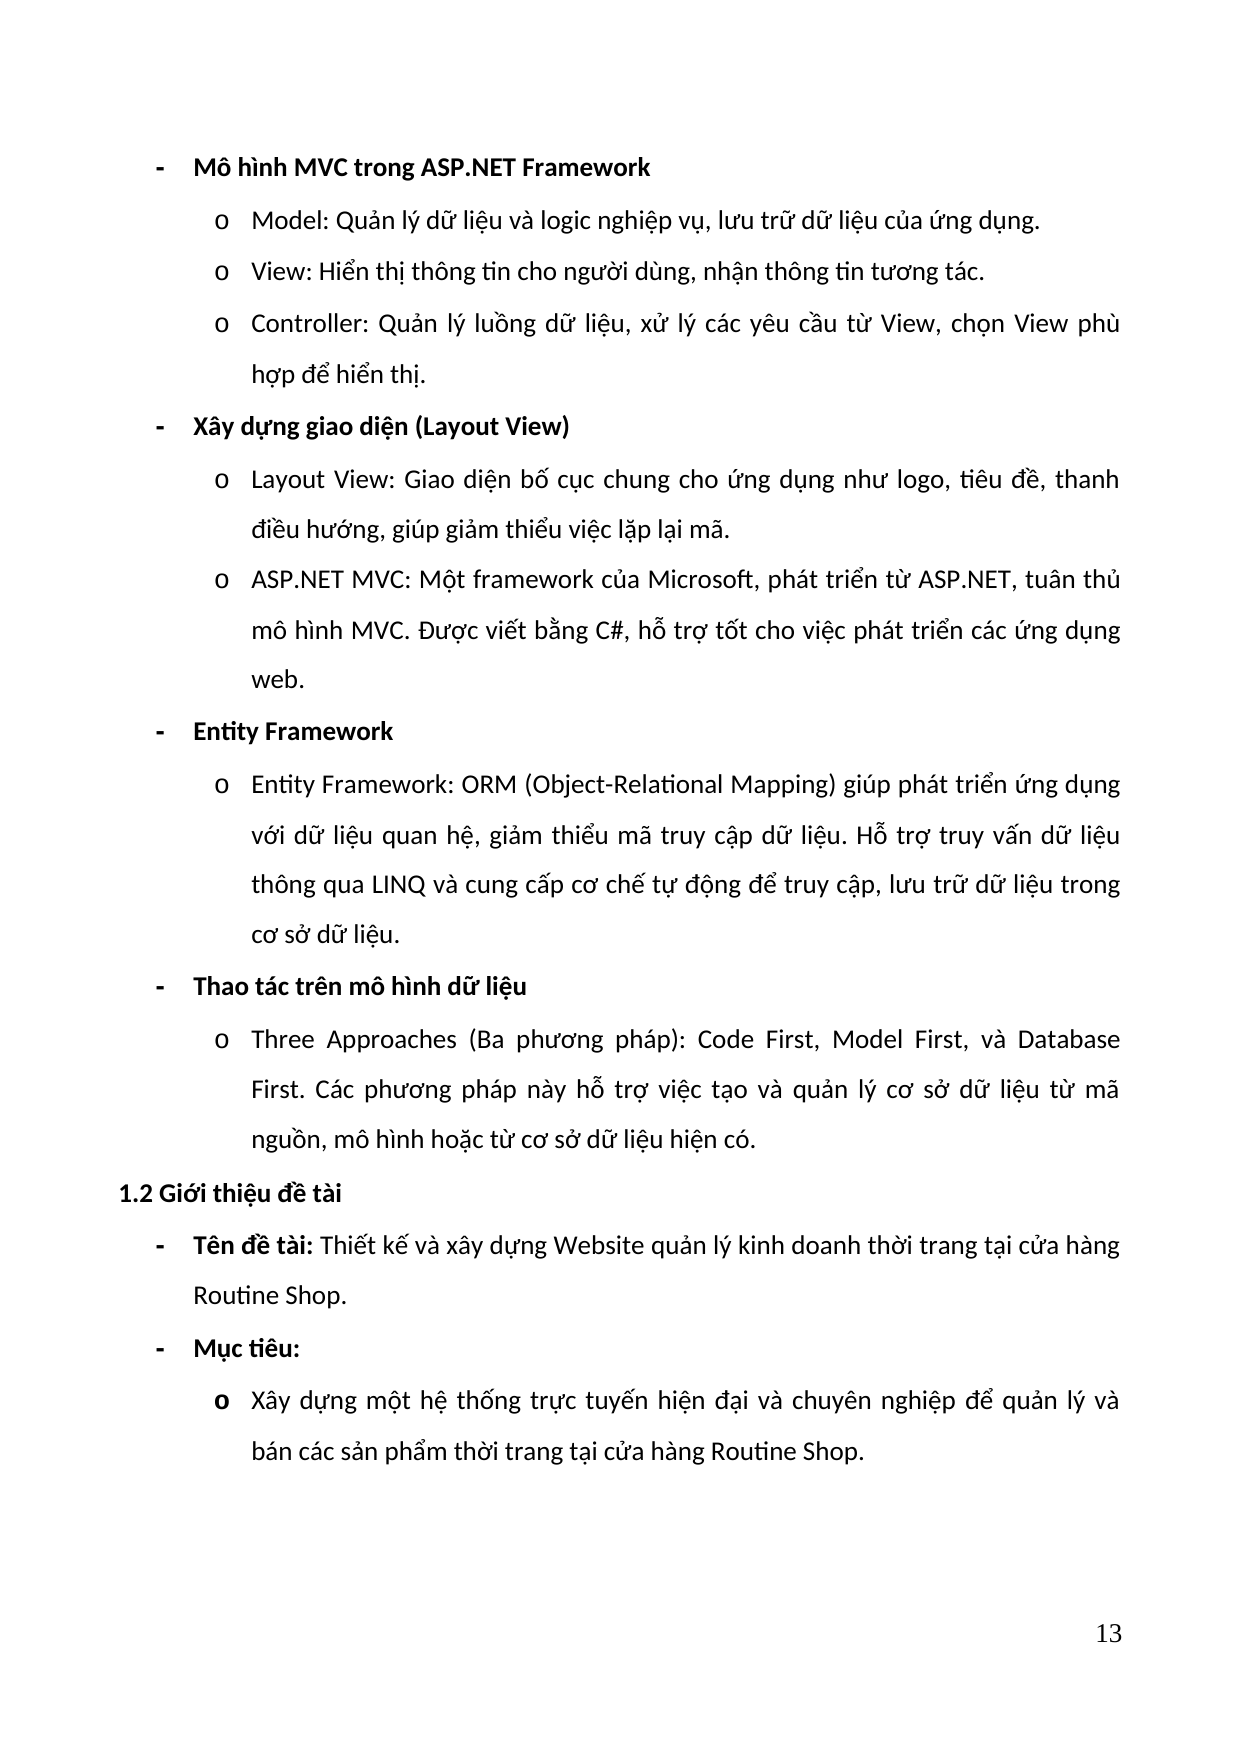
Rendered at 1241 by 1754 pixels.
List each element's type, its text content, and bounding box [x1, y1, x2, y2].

list Model: Quản lý dữ liệu và logic nghiệp vụ, lưu trữ dữ liệu của ứng dụng. [213, 203, 1122, 237]
list Xây dựng một hệ thống trực tuyến hiện đại và chuyên nghiệp để quản lý và bán các sản phẩm thời trang tại cửa hàng Routine Shop. [213, 1383, 1122, 1467]
subtitle 1.2 Giới thiệu đề tài [118, 1176, 1122, 1209]
list Mục tiêu: [156, 1328, 1122, 1365]
list ASP.NET MVC: Một framework của Microsoft, phát triển từ ASP.NET, tuân thủ mô hình MVC. Được viết bằng C#, hỗ trợ tốt cho việc phát triển các ứng dụng web. [213, 562, 1122, 695]
list Entity Framework [156, 712, 1122, 749]
list Layout View: Giao diện bố cục chung cho ứng dụng như logo, tiêu đề, thanh điều hướng, giúp giảm thiểu việc lặp lại mã. [213, 462, 1122, 546]
list Entity Framework: ORM (Object-Relational Mapping) giúp phát triển ứng dụng với dữ liệu quan hệ, giảm thiểu mã truy cập dữ liệu. Hỗ trợ truy vấn dữ liệu thông qua LINQ và cung cấp cơ chế tự động để truy cập, lưu trữ dữ liệu trong cơ sở dữ liệu. [213, 767, 1122, 950]
list Tên đề tài: Thiết kế và xây dựng Website quản lý kinh doanh thời trang tại cửa hàng Routine Shop. [156, 1225, 1122, 1312]
list Controller: Quản lý luồng dữ liệu, xử lý các yêu cầu từ View, chọn View phù hợp để hiển thị. [213, 306, 1122, 390]
list Thao tác trên mô hình dữ liệu [156, 966, 1122, 1003]
list Xây dựng giao diện (Layout View) [156, 406, 1122, 443]
list View: Hiển thị thông tin cho người dùng, nhận thông tin tương tác. [213, 254, 1122, 289]
list Mô hình MVC trong ASP.NET Framework [156, 148, 1122, 184]
list Three Approaches (Ba phương pháp): Code First, Model First, và Database First. Các phương pháp này hỗ trợ việc tạo và quản lý cơ sở dữ liệu từ mã nguồn, mô hình hoặc từ cơ sở dữ liệu hiện có. [213, 1022, 1122, 1155]
